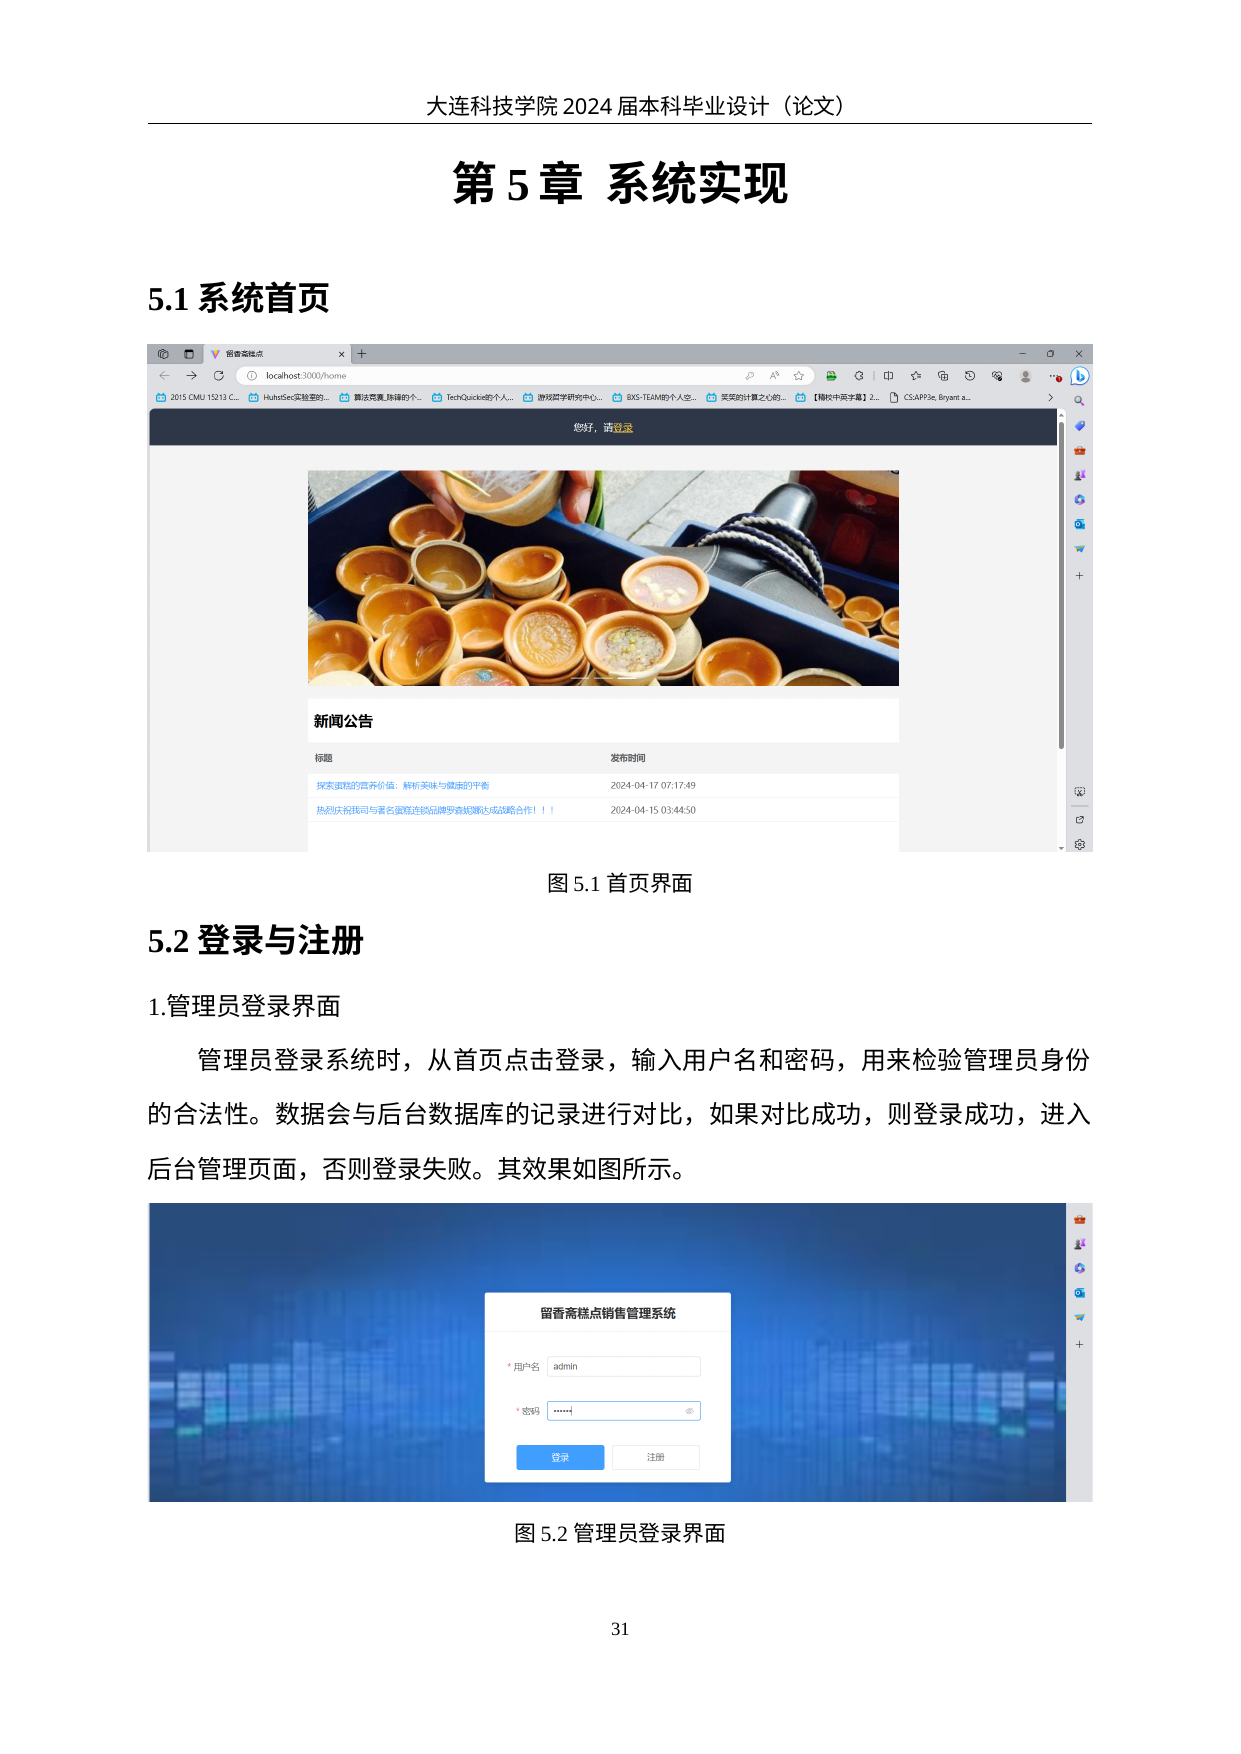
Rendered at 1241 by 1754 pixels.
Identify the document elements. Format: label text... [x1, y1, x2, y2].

subtitle 第5章 系统实现 [148, 148, 1092, 214]
text 图5.1 首页界面 [148, 866, 1092, 898]
text 1.管理员登录界面 [148, 986, 1092, 1022]
picture [147, 344, 1093, 852]
text 管理员登录系统时，从首页点击登录，输入用户名和密码，用来检验管理员身份的合法性。数据会与后台数据库的记录进行对比，如果对比成功，则登录成功，进入后台管理页面，否则登录失败。其效果如图所示。 [148, 1040, 1092, 1185]
text 图5.2 管理员登录界面 [148, 1516, 1092, 1548]
subtitle 5.2 登录与注册 [148, 914, 1092, 962]
subtitle 5.1 系统首页 [148, 272, 1092, 320]
picture [147, 1203, 1093, 1502]
